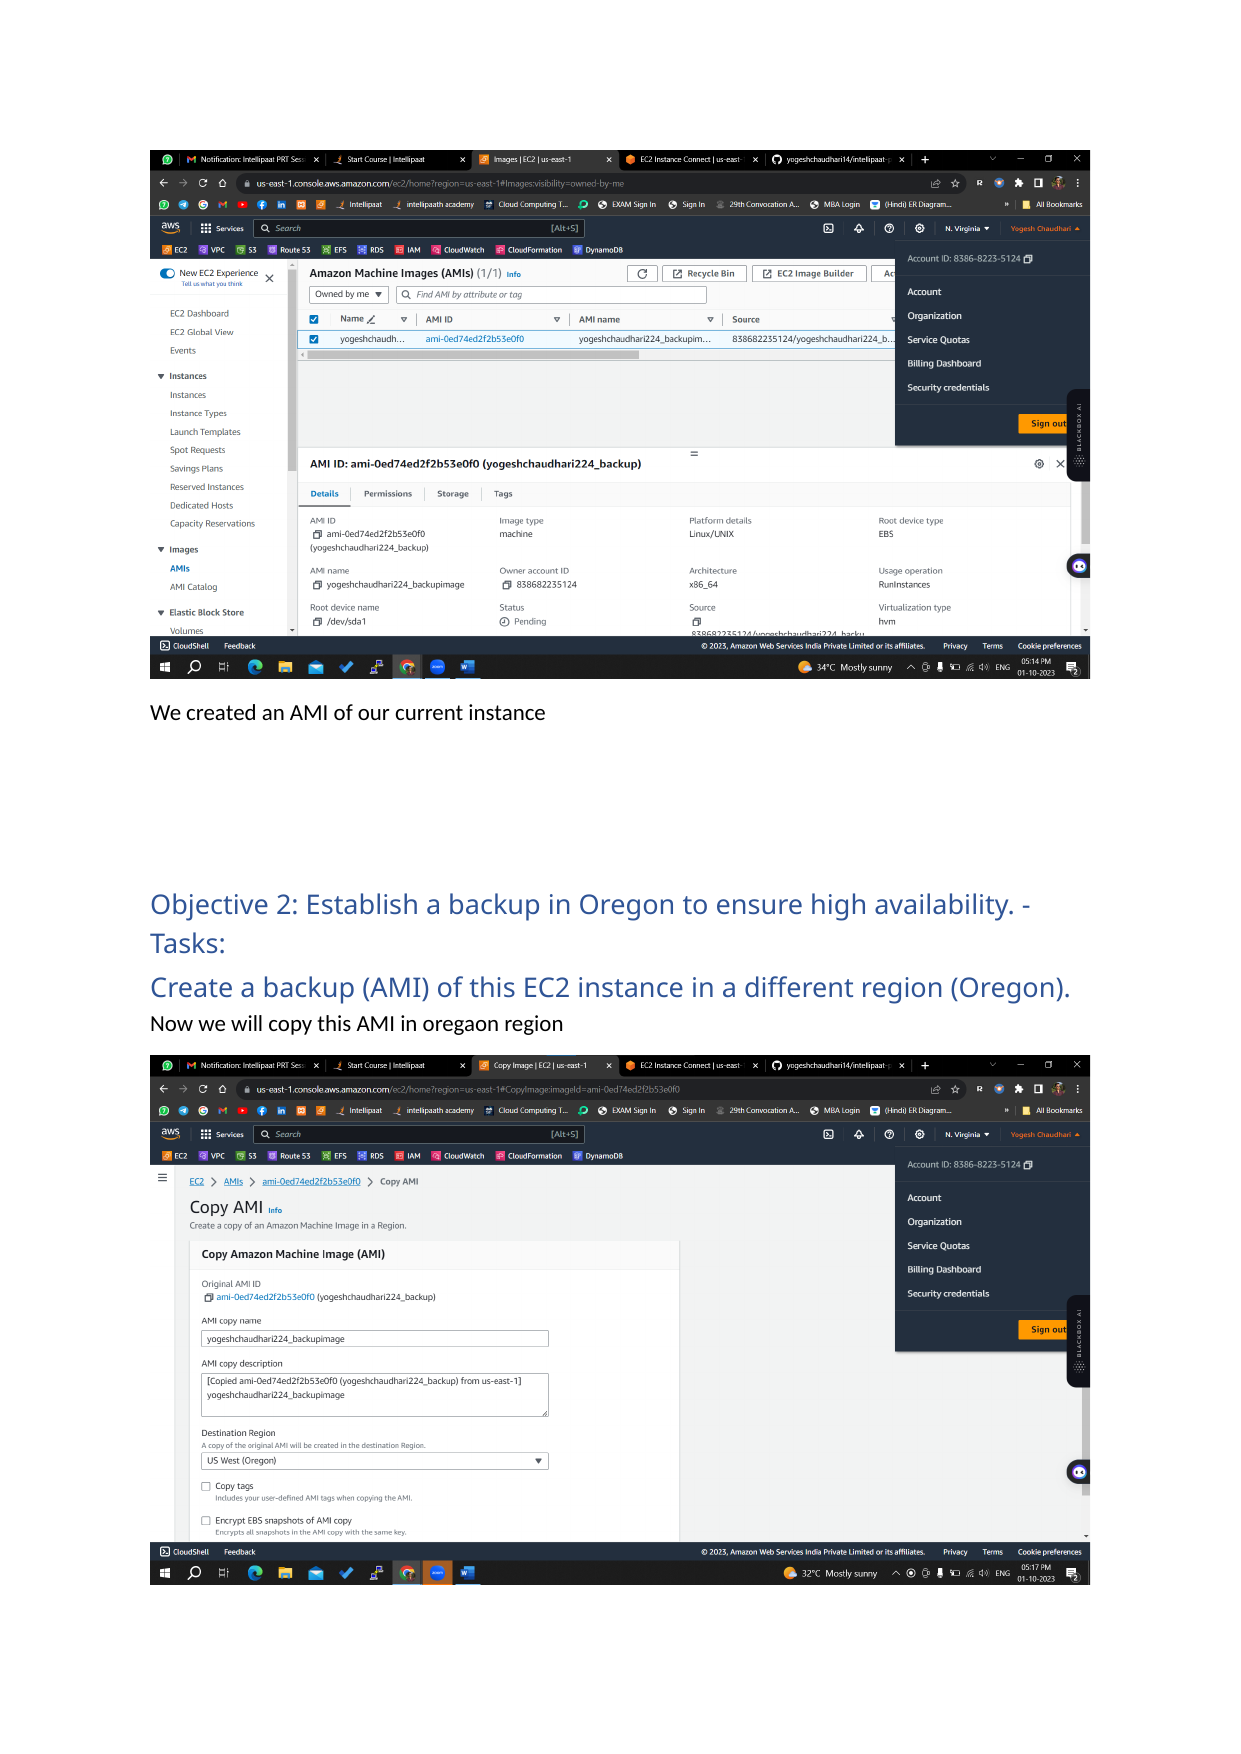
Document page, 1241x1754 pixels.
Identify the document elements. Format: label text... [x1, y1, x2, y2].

subtitle Create a backup (AMI) of this EC2 instance in a different region (Oregon). [150, 969, 1090, 1006]
picture [150, 1055, 1091, 1585]
text Now we will copy this AMI in oregaon region [150, 1009, 1090, 1037]
picture [150, 150, 1091, 679]
subtitle Objective 2: Establish a backup in Oregon to ensure high availability. - Tasks: [150, 885, 1090, 962]
text We created an AMI of our current instance [150, 698, 1090, 726]
